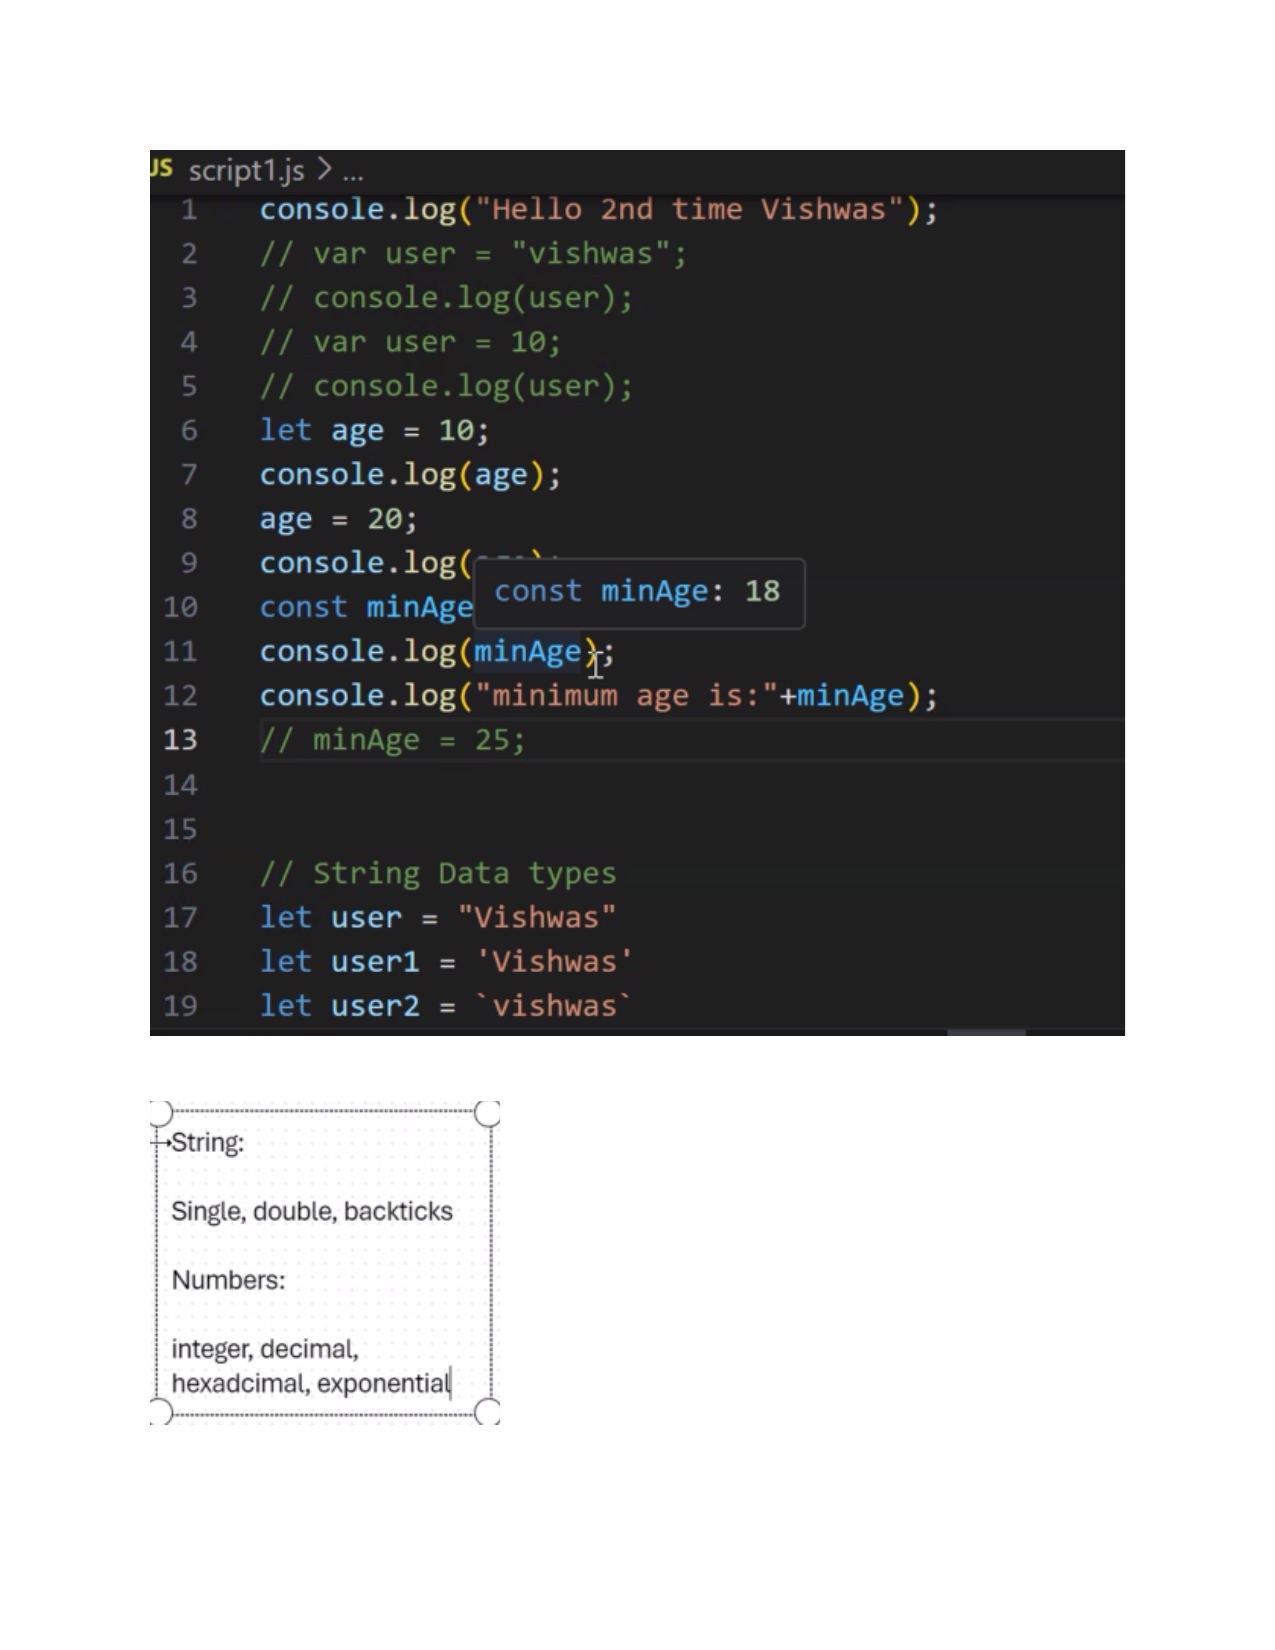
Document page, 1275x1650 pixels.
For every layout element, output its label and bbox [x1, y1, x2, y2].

picture [150, 1101, 501, 1425]
picture [150, 150, 1125, 1036]
